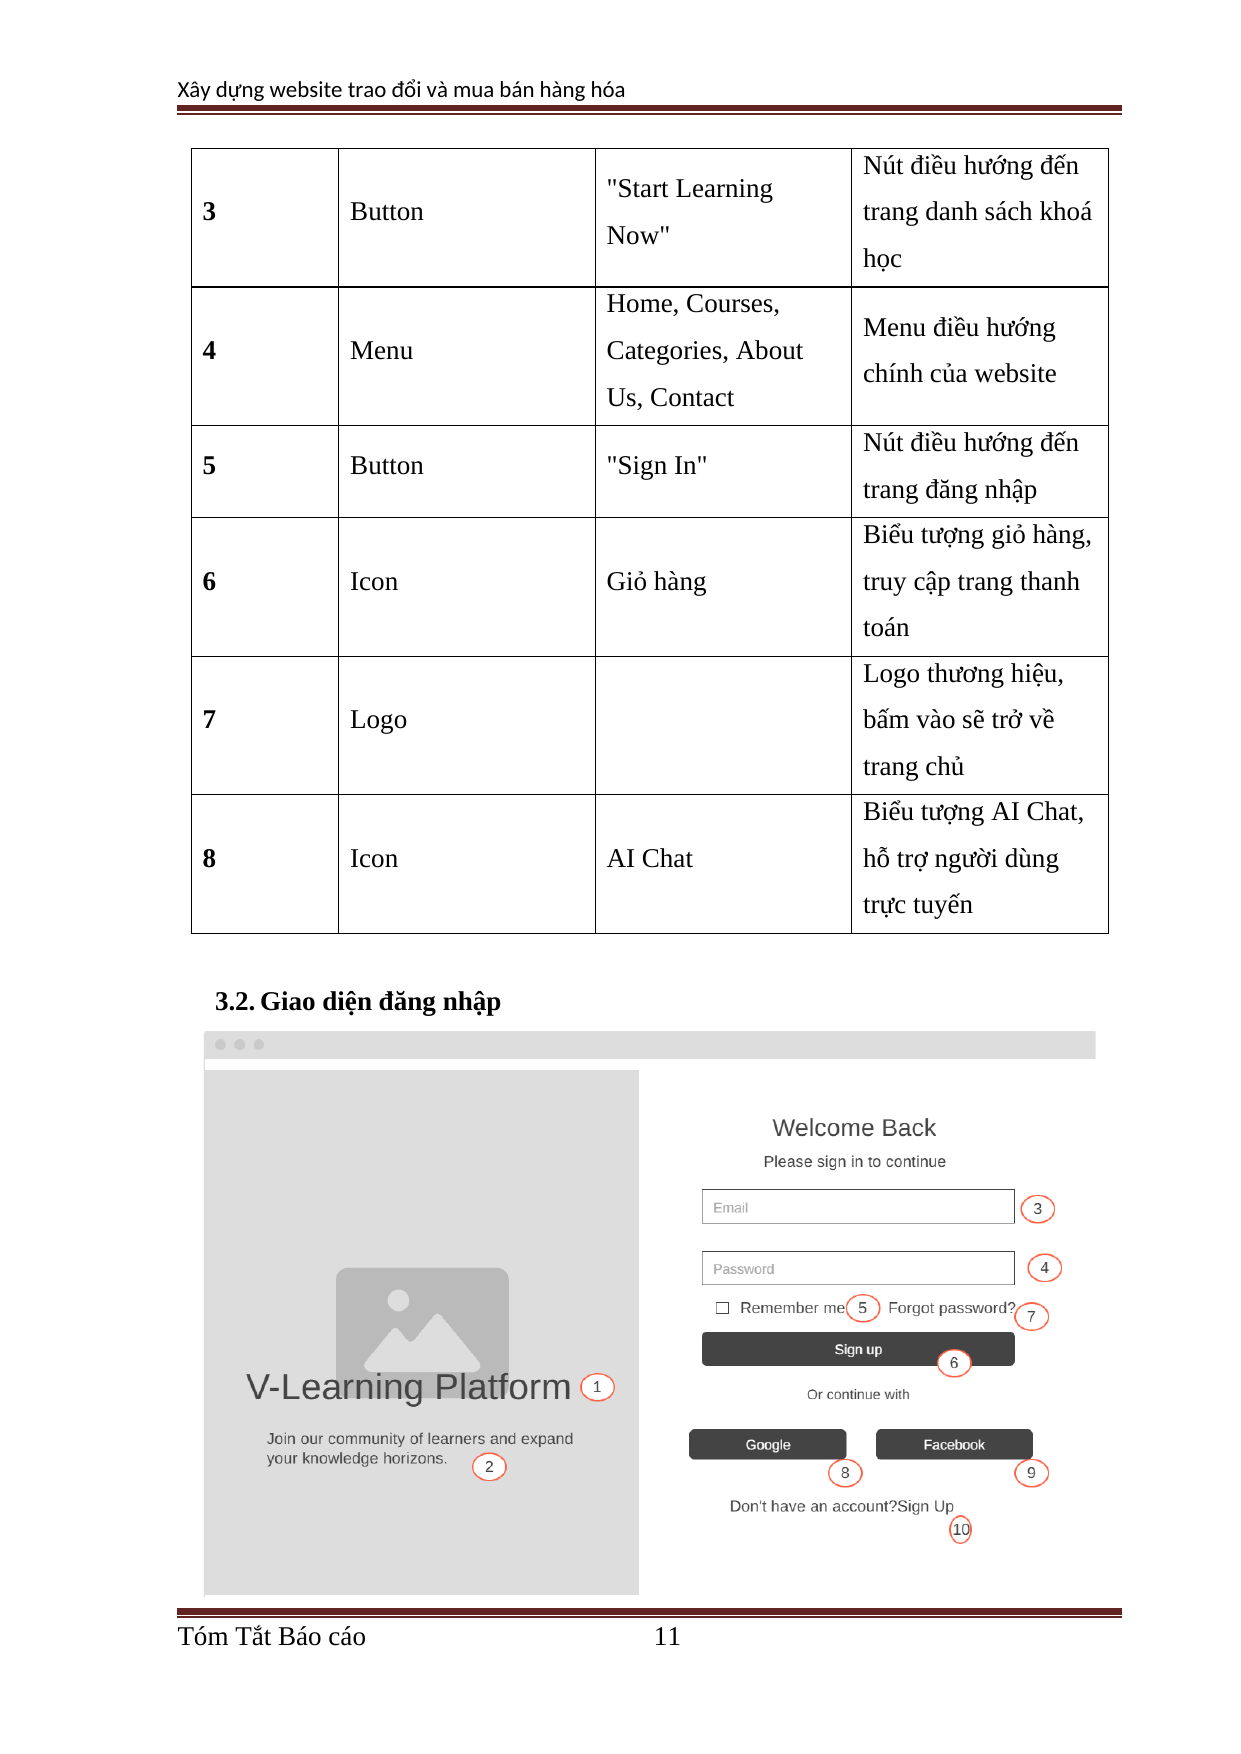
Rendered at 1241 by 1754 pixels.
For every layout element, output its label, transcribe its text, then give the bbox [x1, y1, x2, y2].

table_cell Nút điều hướng đến trang danh sách khoá học [852, 149, 1108, 286]
table_cell 6 [192, 518, 338, 656]
table_cell Biểu tượng giỏ hàng, truy cập trang thanh toán [852, 518, 1108, 656]
table_cell 7 [192, 657, 338, 794]
table_cell 4 [192, 288, 338, 425]
table_cell [596, 657, 851, 794]
picture [203, 1031, 1096, 1597]
table_cell Button [339, 149, 595, 286]
table_cell Menu [339, 288, 595, 425]
table_cell "Start Learning Now" [596, 149, 851, 286]
table_cell 5 [192, 426, 338, 517]
table_cell Logo thương hiệu, bấm vào sẽ trở về trang chủ [852, 657, 1108, 794]
table_cell 8 [192, 795, 338, 933]
table_cell Menu điều hướng chính của website [852, 288, 1108, 425]
table_cell AI Chat [596, 795, 851, 933]
table_cell Biểu tượng AI Chat, hỗ trợ người dùng trực tuyến [852, 795, 1108, 933]
list Giao diện đăng nhập [215, 985, 1122, 1016]
table_cell Button [339, 426, 595, 517]
table_cell Giỏ hàng [596, 518, 851, 656]
table_cell Logo [339, 657, 595, 794]
table_cell "Sign In" [596, 426, 851, 517]
table_cell Nút điều hướng đến trang đăng nhập [852, 426, 1108, 517]
table_cell Icon [339, 518, 595, 656]
table_cell Home, Courses, Categories, About Us, Contact [596, 288, 851, 425]
table_cell 3 [192, 149, 338, 286]
table_cell Icon [339, 795, 595, 933]
